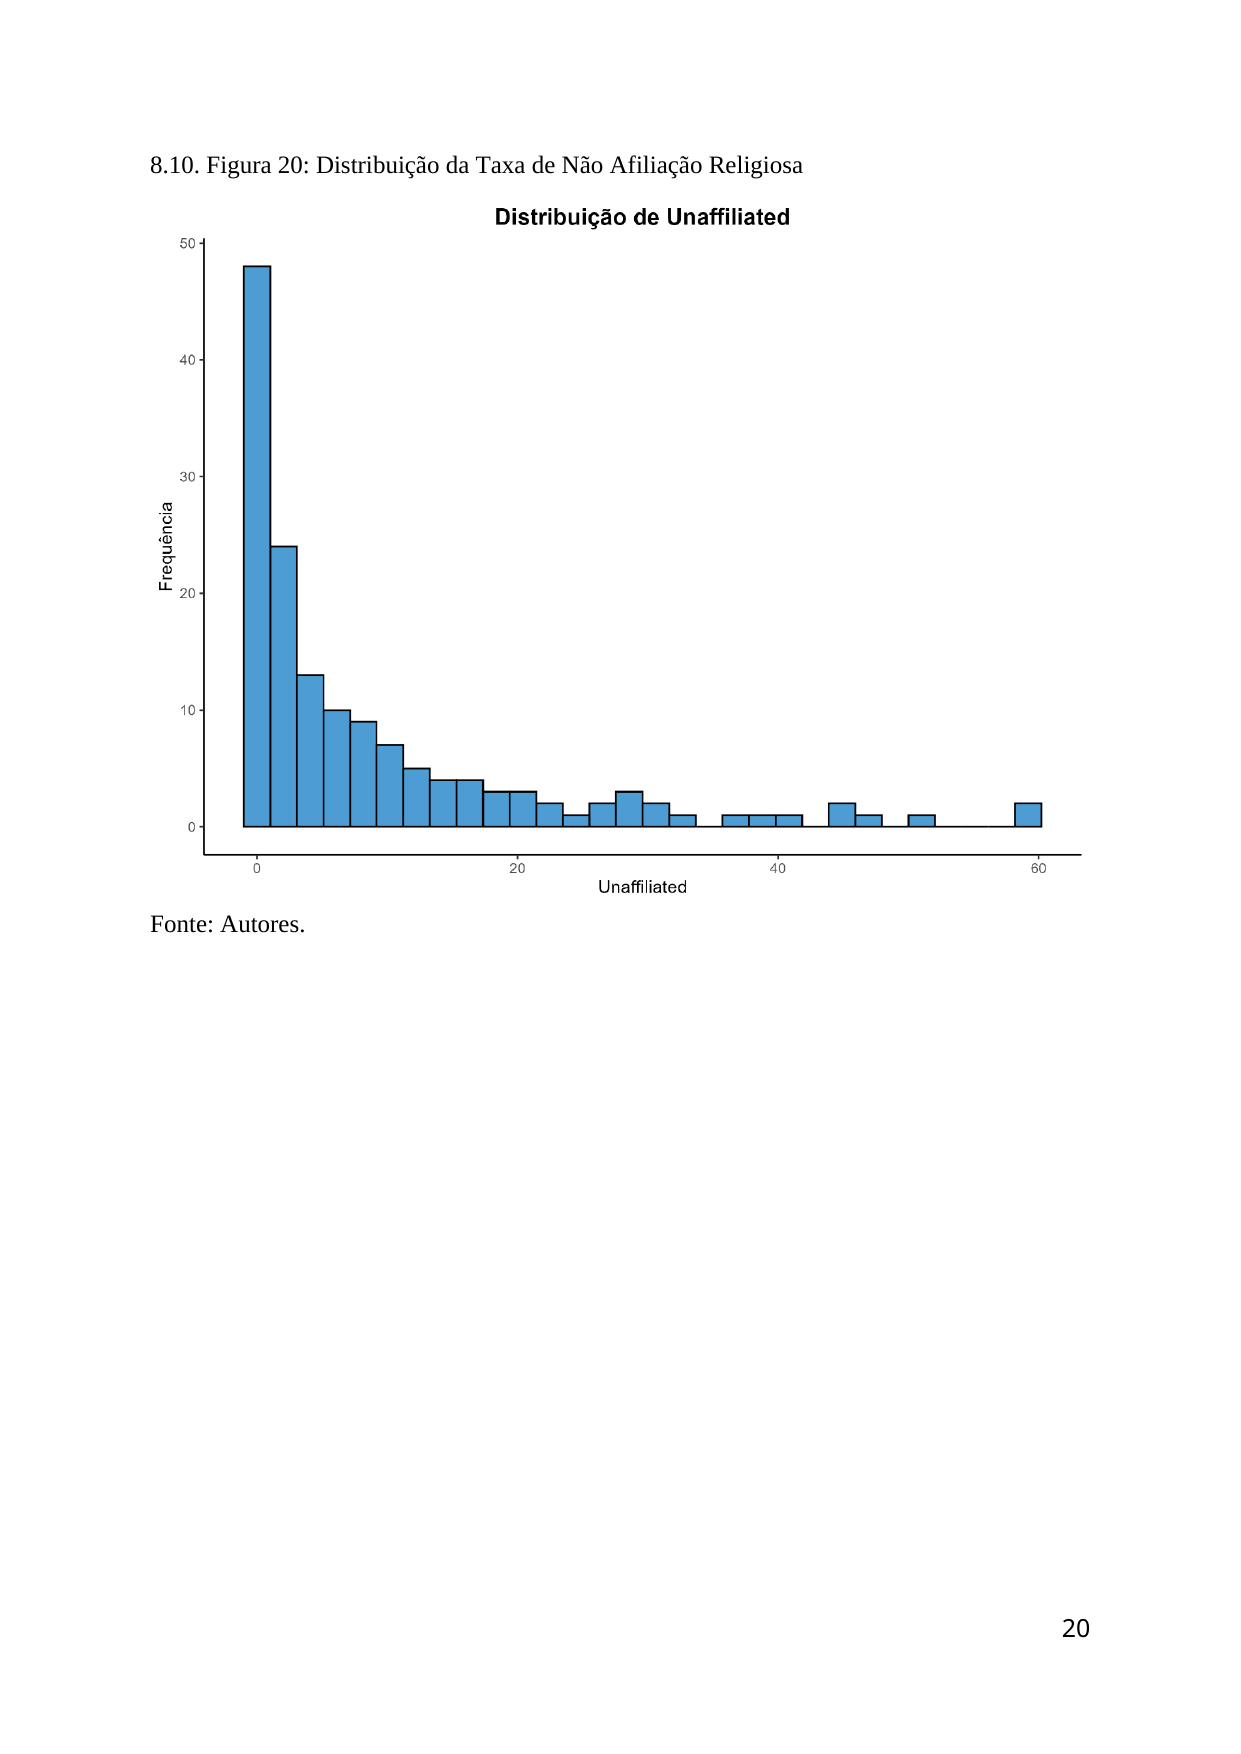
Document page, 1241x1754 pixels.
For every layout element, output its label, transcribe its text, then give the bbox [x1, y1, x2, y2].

picture [150, 200, 1089, 905]
text 8.10. Figura 20: Distribuição da Taxa de Não Afiliação Religiosa [150, 150, 1090, 179]
